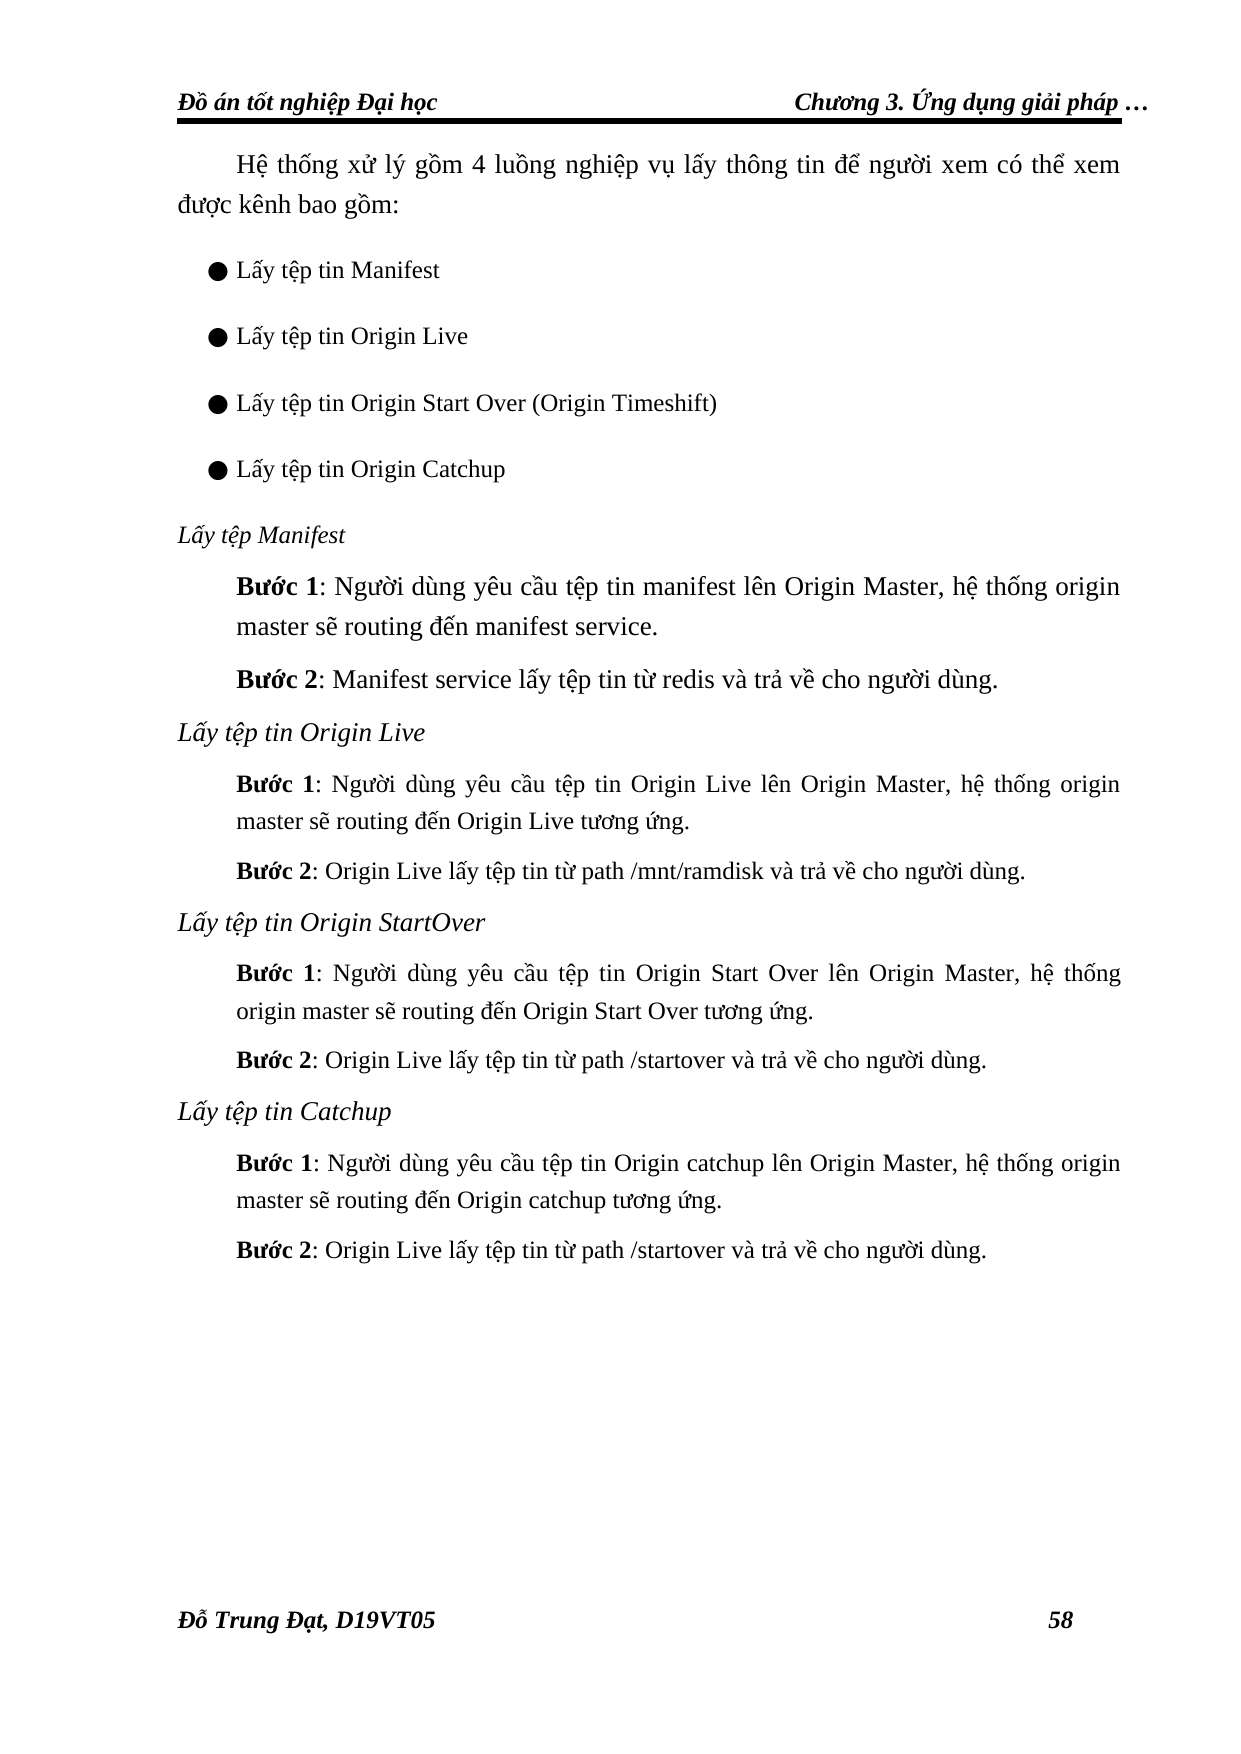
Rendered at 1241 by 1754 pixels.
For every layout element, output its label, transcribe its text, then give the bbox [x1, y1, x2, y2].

text Bước 2: Origin Live lấy tệp tin từ path /mnt/ramdisk và trả về cho người dùng. [177, 856, 1122, 884]
text Hệ thống xử lý gồm 4 luồng nghiệp vụ lấy thông tin để người xem có thể xem được kênh bao gồm: [177, 148, 1122, 219]
text Lấy tệp tin Origin StartOver [177, 906, 1122, 937]
text Lấy tệp tin Catchup [177, 1095, 1122, 1127]
text Bước 2: Origin Live lấy tệp tin từ path /startover và trả về cho người dùng. [177, 1235, 1122, 1264]
list Lấy tệp tin Manifest [207, 241, 1122, 292]
text Bước 2: Manifest service lấy tệp tin từ redis và trả về cho người dùng. [236, 663, 1122, 694]
text Lấy tệp Manifest [177, 520, 1122, 548]
text Bước 1: Người dùng yêu cầu tệp tin manifest lên Origin Master, hệ thống origin master sẽ routing đến manifest service. [236, 569, 1122, 641]
list Lấy tệp tin Origin Start Over (Origin Timeshift) [207, 374, 1122, 425]
text Bước 1: Người dùng yêu cầu tệp tin Origin Live lên Origin Master, hệ thống origin master sẽ routing đến Origin Live tương ứng. [236, 769, 1122, 835]
text Bước 1: Người dùng yêu cầu tệp tin Origin catchup lên Origin Master, hệ thống origin master sẽ routing đến Origin catchup tương ứng. [236, 1148, 1122, 1214]
list Lấy tệp tin Origin Live [207, 308, 1122, 359]
text Bước 1: Người dùng yêu cầu tệp tin Origin Start Over lên Origin Master, hệ thống origin master sẽ routing đến Origin Start Over tương ứng. [236, 958, 1122, 1024]
list Lấy tệp tin Origin Catchup [207, 441, 1122, 492]
text Bước 2: Origin Live lấy tệp tin từ path /startover và trả về cho người dùng. [177, 1046, 1122, 1074]
text Lấy tệp tin Origin Live [177, 716, 1122, 747]
